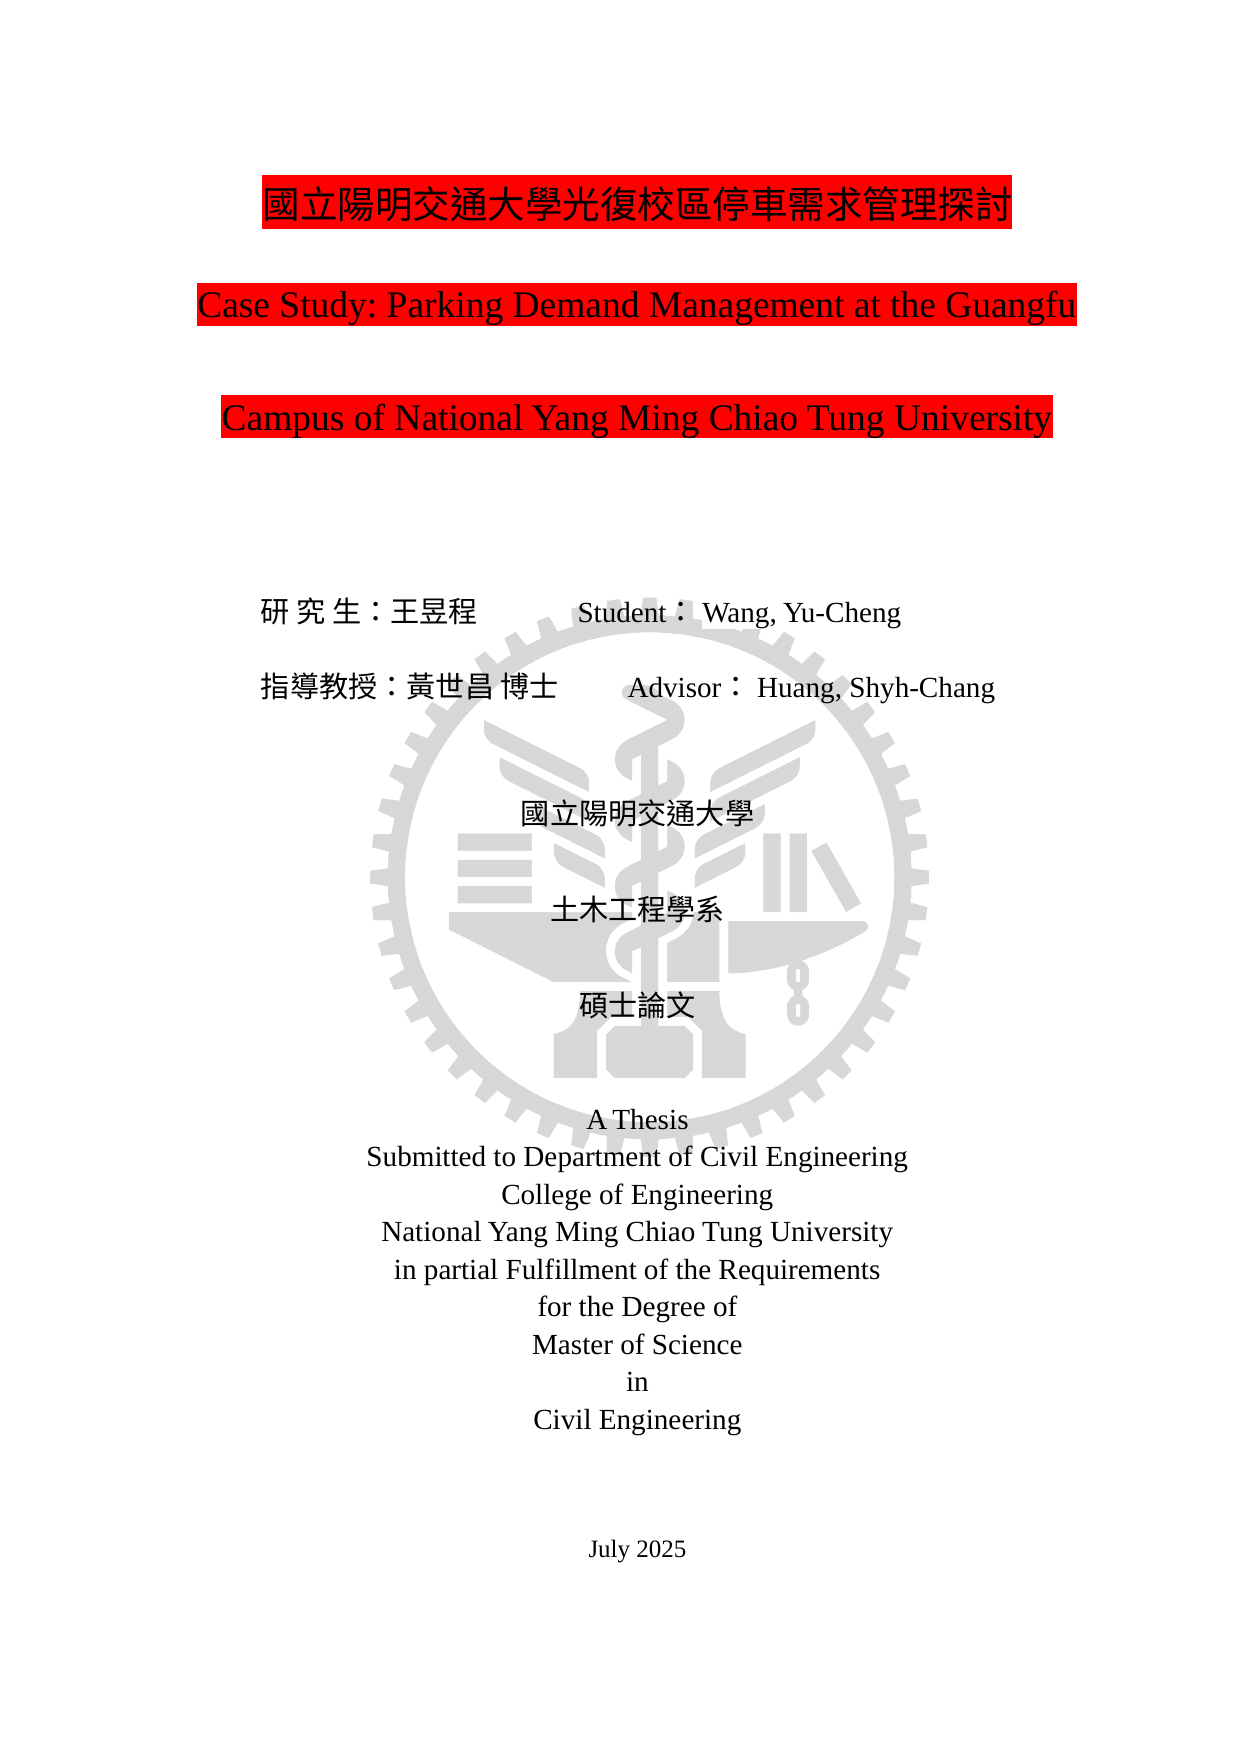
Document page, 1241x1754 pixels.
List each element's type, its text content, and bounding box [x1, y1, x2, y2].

text 土木工程學系 [177, 870, 1097, 945]
text 指導教授：黃世昌 博士 Advisor： Huang, Shyh-Chang [202, 647, 1097, 722]
text Master of Science [177, 1325, 1097, 1362]
text Submitted to Department of Civil Engineering [177, 1137, 1097, 1175]
text College of Engineering [177, 1175, 1097, 1212]
text Civil Engineering [177, 1400, 1097, 1437]
text in partial Fulfillment of the Requirements [177, 1250, 1097, 1287]
text for the Degree of [177, 1287, 1097, 1325]
text 國立陽明交通大學光復校區停車需求管理探討 [177, 164, 1097, 239]
text 研 究 生：王昱程 Student： Wang, Yu-Cheng [202, 572, 1097, 647]
text 國立陽明交通大學 [177, 774, 1097, 849]
text 碩士論文 [177, 966, 1097, 1041]
text National Yang Ming Chiao Tung University [177, 1212, 1097, 1250]
text July 2025 [177, 1529, 1097, 1567]
text Case Study: Parking Demand Management at the Guangfu Campus of National Yang Ming Chiao Tung University [177, 267, 1097, 454]
text in [177, 1362, 1097, 1400]
text A Thesis [177, 1100, 1097, 1137]
